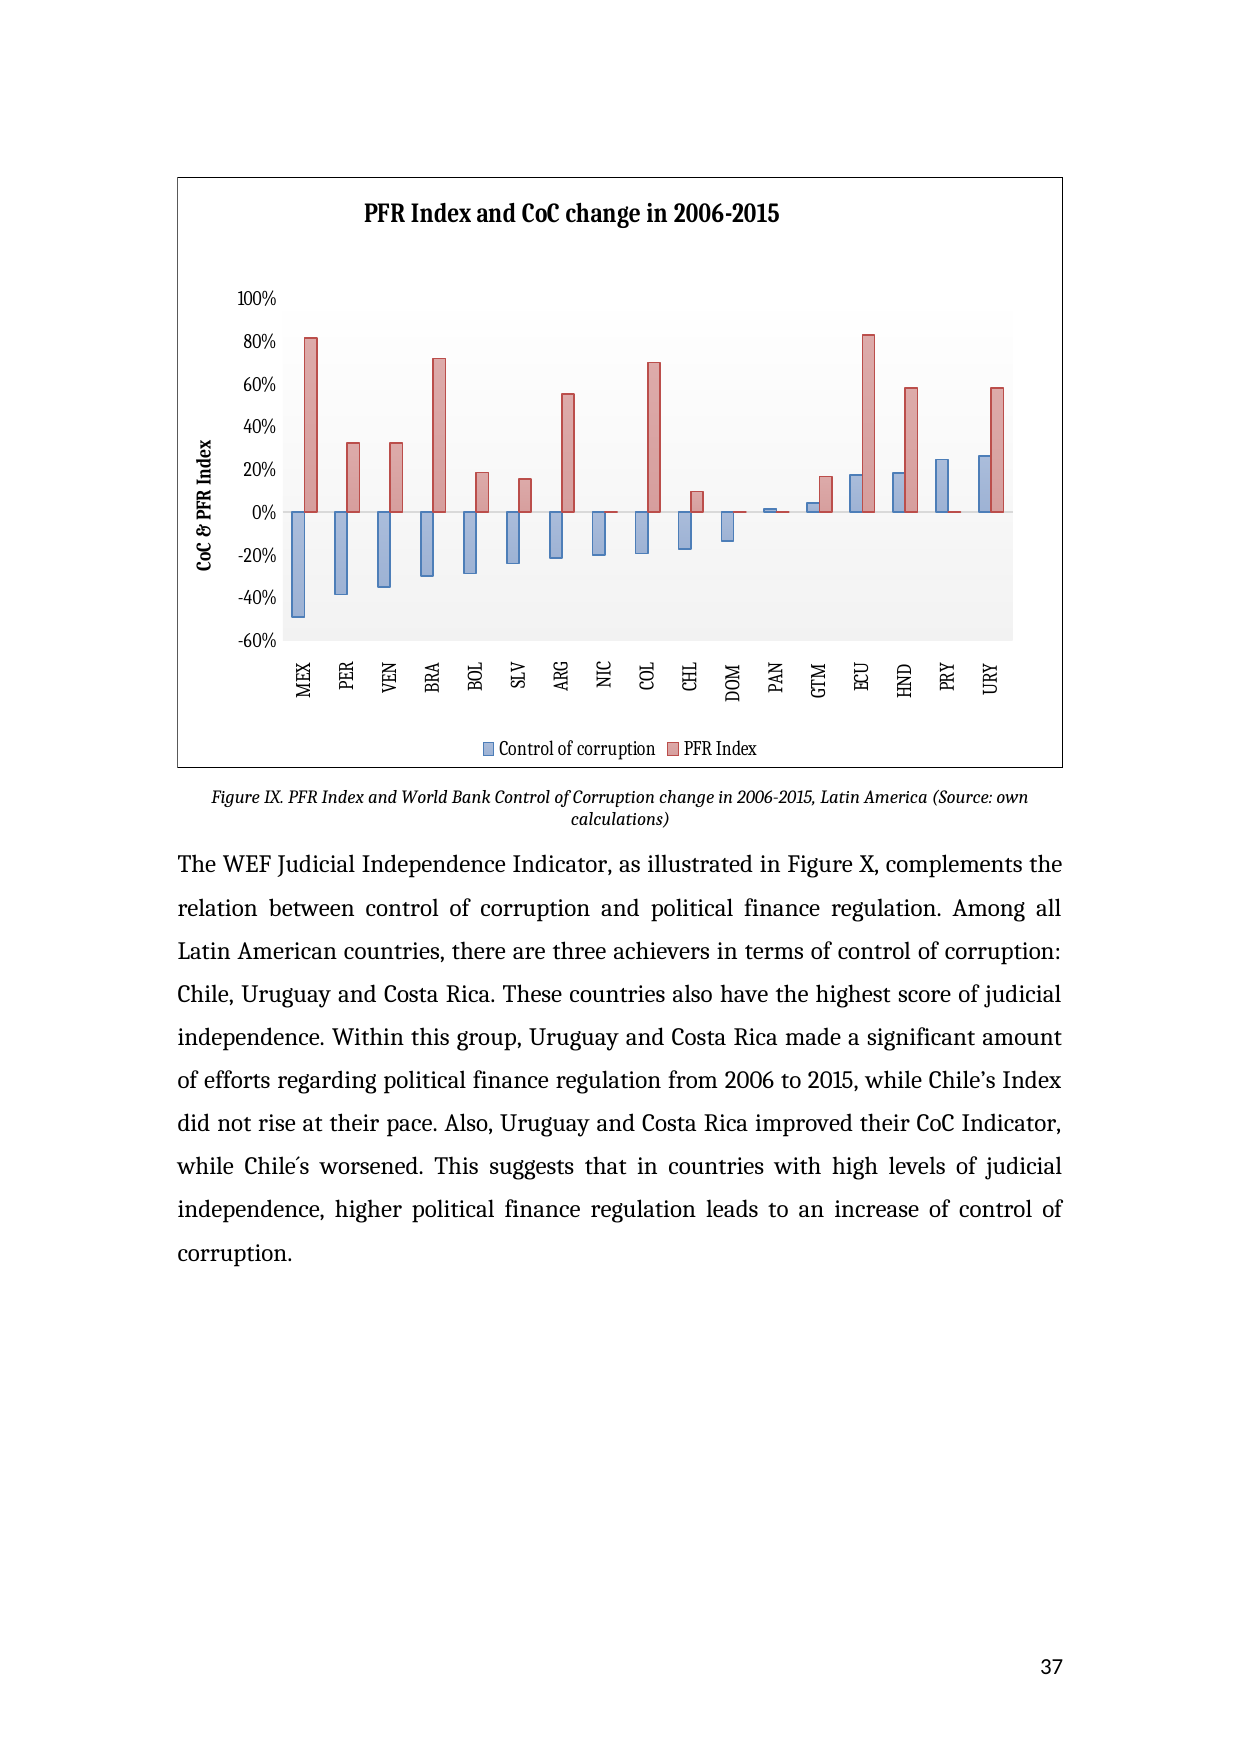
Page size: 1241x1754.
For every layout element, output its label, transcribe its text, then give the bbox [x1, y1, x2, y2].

text The WEF Judicial Independence Indicator, as illustrated in Figure X, complements the relation between control of corruption and political finance regulation. Among all Latin American countries, there are three achievers in terms of control of corruption: Chile, Uruguay and Costa Rica. These countries also have the highest score of judicial independence. Within this group, Uruguay and Costa Rica made a significant amount of efforts regarding political finance regulation from 2006 to 2015, while Chile’s Index did not rise at their pace. Also, Uruguay and Costa Rica improved their CoC Indicator, while Chile´s worsened. This suggests that in countries with high levels of judicial independence, higher political finance regulation leads to an increase of control of corruption. [177, 850, 1063, 1267]
text Figure IX. PFR Index and World Bank Control of Corruption change in 2006-2015, Latin America (Source: own calculations) [177, 786, 1063, 829]
